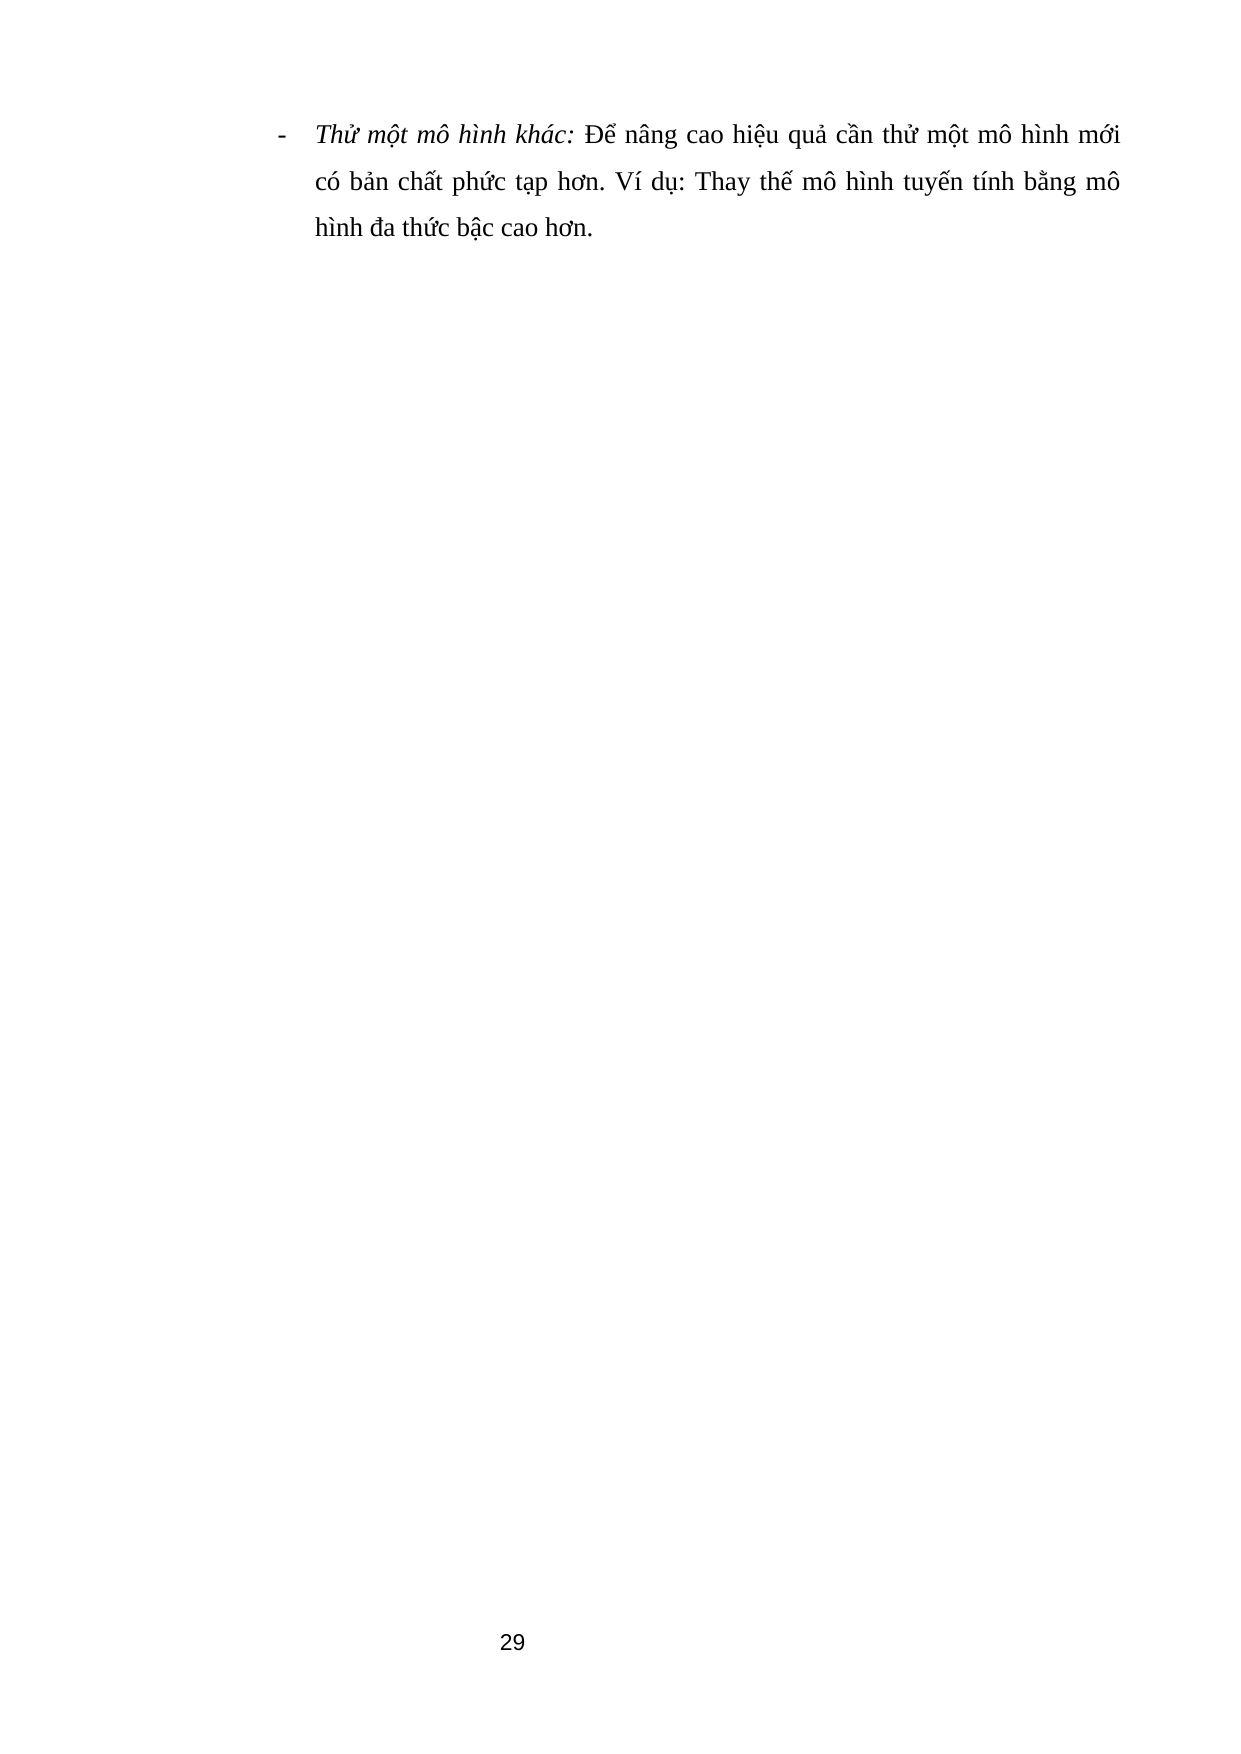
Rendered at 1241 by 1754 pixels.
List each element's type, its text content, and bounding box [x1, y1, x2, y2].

list Thử một mô hình khác: Để nâng cao hiệu quả cần thử một mô hình mới có bản chất phức tạp hơn. Ví dụ: Thay thế mô hình tuyến tính bằng mô hình đa thức bậc cao hơn. [277, 118, 1122, 243]
